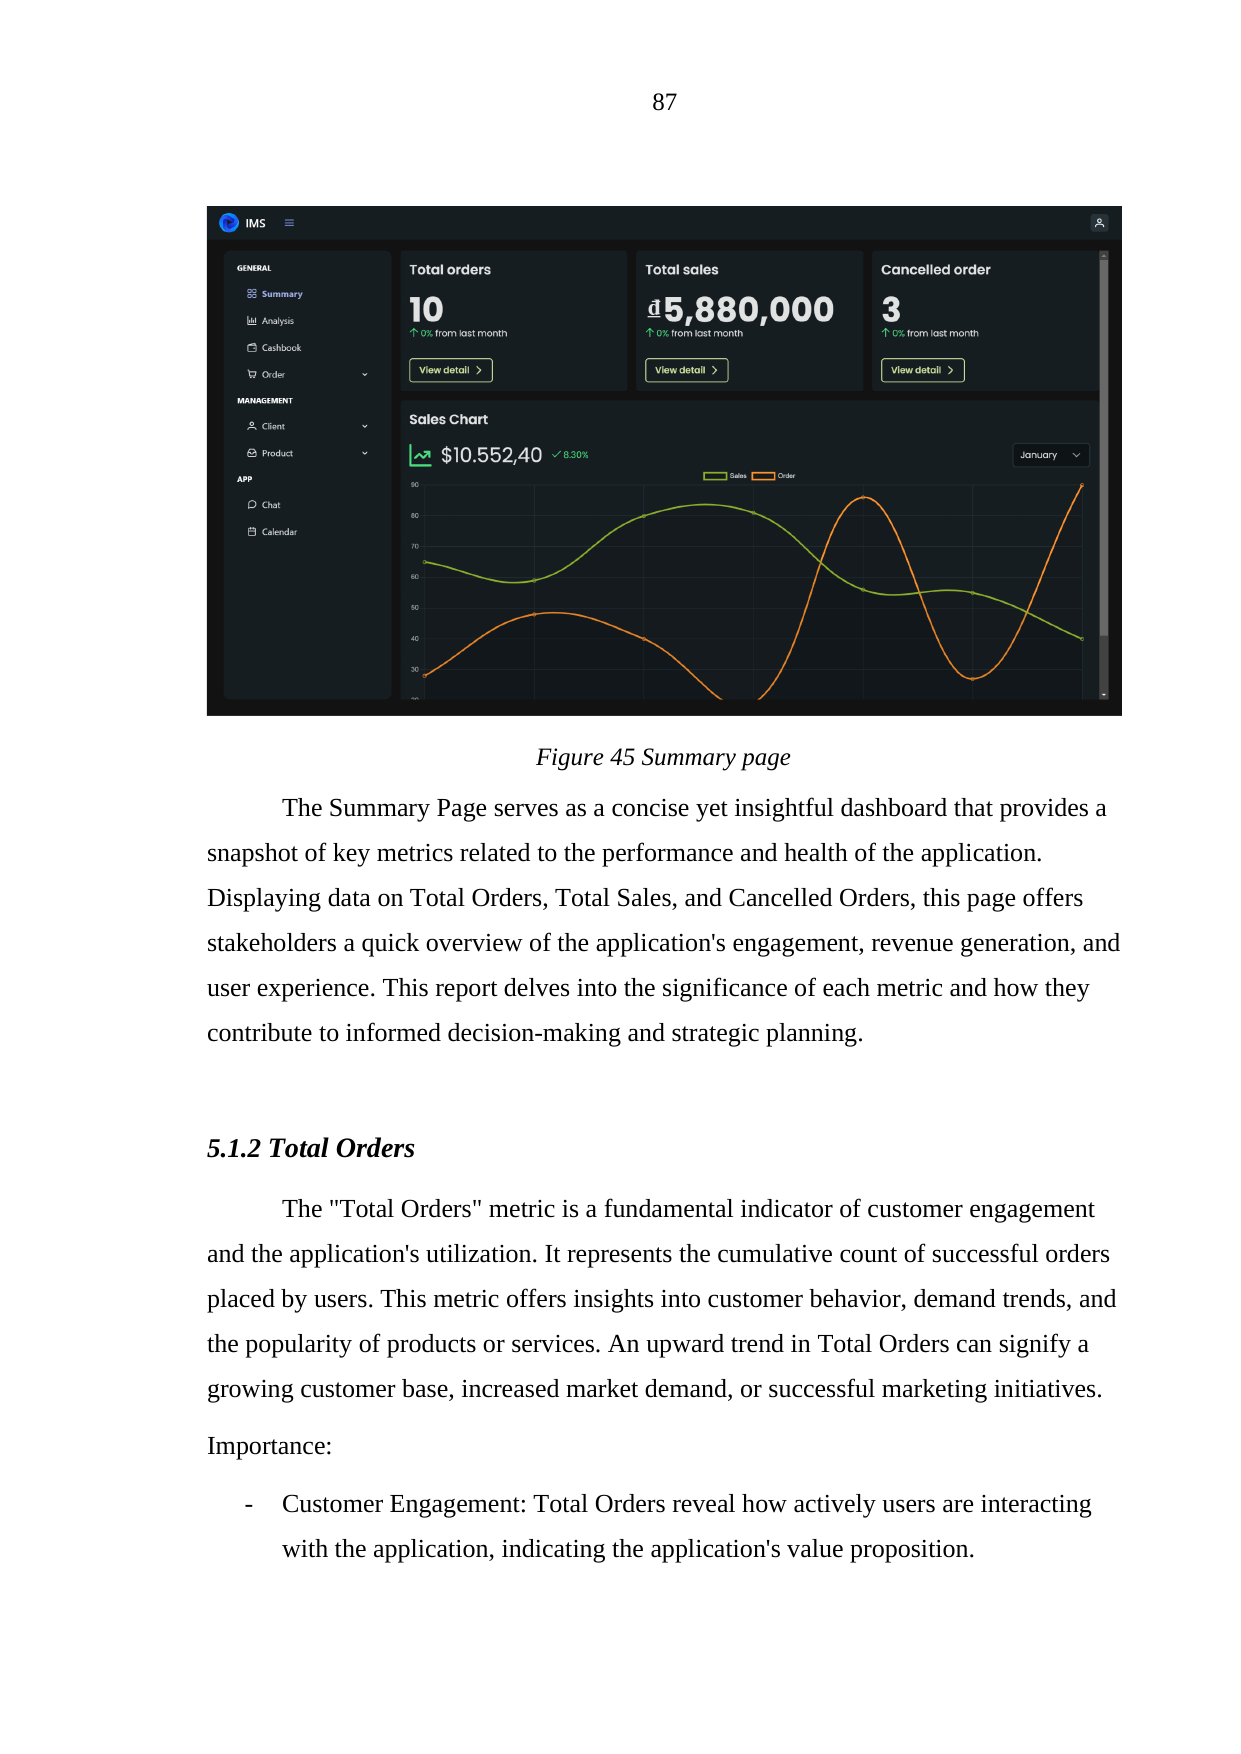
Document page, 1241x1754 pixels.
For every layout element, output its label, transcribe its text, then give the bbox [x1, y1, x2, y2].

text The Summary Page serves as a concise yet insightful dashboard that provides a snapshot of key metrics related to the performance and health of the application. Displaying data on Total Orders, Total Sales, and Cancelled Orders, this page offers stakeholders a quick overview of the application's engagement, revenue generation, and user experience. This report delves into the significance of each metric and how they contribute to informed decision-making and strategic planning. [207, 792, 1122, 1047]
list Customer Engagement: Total Orders reveal how actively users are interacting with the application, indicating the application's value proposition. [244, 1488, 1122, 1563]
text Figure 45 Summary page [207, 742, 1122, 771]
picture [206, 206, 1122, 716]
subtitle 5.1.2 Total Orders [207, 1132, 1122, 1164]
text Importance: [207, 1430, 1122, 1460]
text The "Total Orders" metric is a fundamental indicator of customer engagement and the application's utilization. It represents the cumulative count of successful orders placed by users. This metric offers insights into customer behavior, demand trends, and the popularity of products or services. An upward trend in Total Orders can signify a growing customer base, increased market demand, or successful marketing initiatives. [207, 1193, 1122, 1403]
